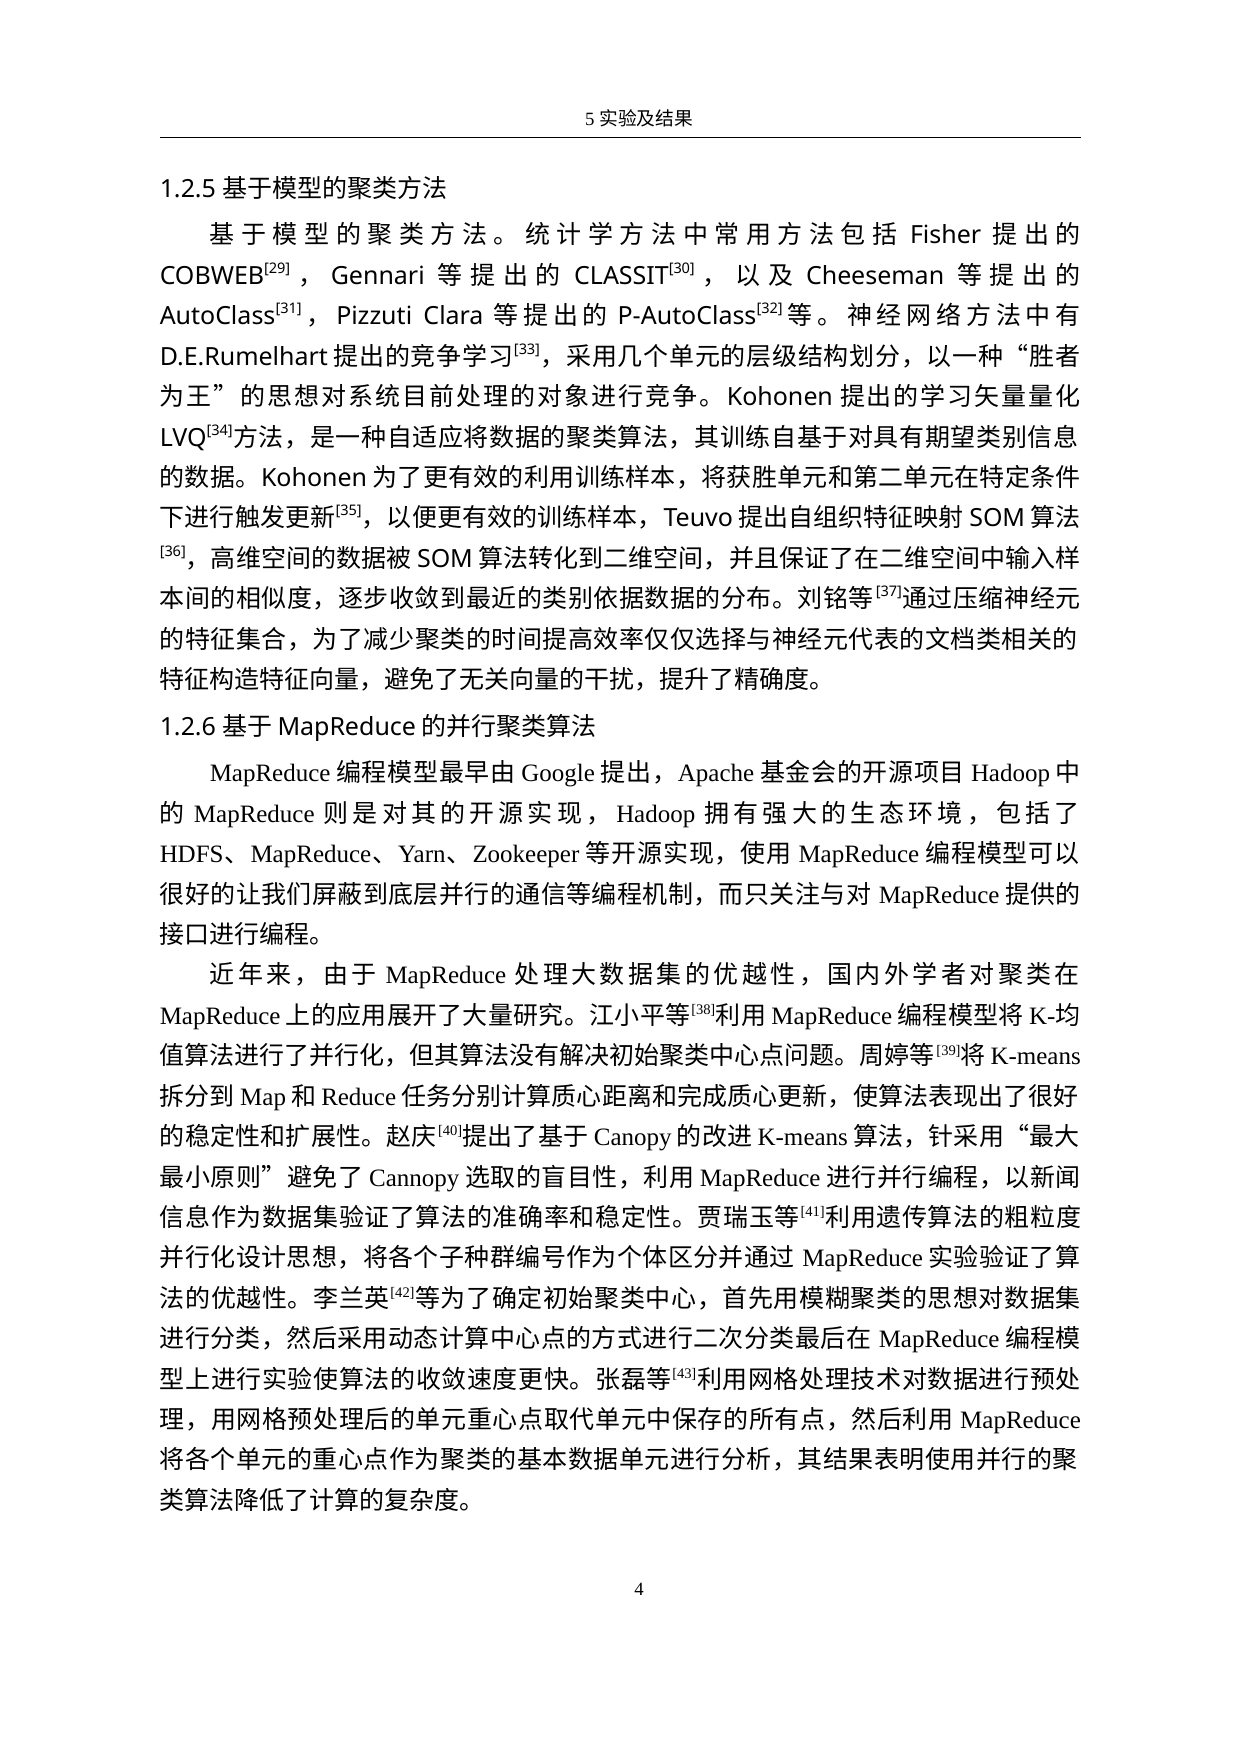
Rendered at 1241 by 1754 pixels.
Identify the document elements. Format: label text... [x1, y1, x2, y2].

text 基于模型的聚类方法。统计学方法中常用方法包括Fisher提出的COBWEB[29]，Gennari等提出的CLASSIT[30]，以及Cheeseman等提出的AutoClass[31]，Pizzuti Clara等提出的P-AutoClass[32]等。神经网络方法中有D.E.Rumelhart提出的竞争学习[33]，采用几个单元的层级结构划分，以一种“胜者为王”的思想对系统目前处理的对象进行竞争。Kohonen提出的学习矢量量化LVQ[34]方法，是一种自适应将数据的聚类算法，其训练自基于对具有期望类别信息的数据。Kohonen为了更有效的利用训练样本，将获胜单元和第二单元在特定条件下进行触发更新[35]，以便更有效的训练样本，Teuvo提出自组织特征映射SOM算法[36]，高维空间的数据被SOM算法转化到二维空间，并且保证了在二维空间中输入样本间的相似度，逐步收敛到最近的类别依据数据的分布。刘铭等[37]通过压缩神经元的特征集合，为了减少聚类的时间提高效率仅仅选择与神经元代表的文档类相关的特征构造特征向量，避免了无关向量的干扰，提升了精确度。 [159, 213, 1081, 698]
subtitle 1.2.6 基于MapReduce的并行聚类算法 [159, 704, 1081, 744]
text MapReduce编程模型最早由Google提出，Apache基金会的开源项目Hadoop中的MapReduce则是对其的开源实现，Hadoop拥有强大的生态环境，包括了HDFS、MapReduce、Yarn、Zookeeper等开源实现，使用MapReduce编程模型可以很好的让我们屏蔽到底层并行的通信等编程机制，而只关注与对MapReduce提供的接口进行编程。 [159, 751, 1081, 953]
text 近年来，由于MapReduce处理大数据集的优越性，国内外学者对聚类在MapReduce上的应用展开了大量研究。江小平等[38]利用MapReduce编程模型将K-均值算法进行了并行化，但其算法没有解决初始聚类中心点问题。周婷等[39]将K-means拆分到Map和Reduce任务分别计算质心距离和完成质心更新，使算法表现出了很好的稳定性和扩展性。赵庆[40]提出了基于Canopy的改进K-means算法，针采用“最大最小原则”避免了Cannopy选取的盲目性，利用MapReduce进行并行编程，以新闻信息作为数据集验证了算法的准确率和稳定性。贾瑞玉等[41]利用遗传算法的粗粒度并行化设计思想，将各个子种群编号作为个体区分并通过MapReduce实验验证了算法的优越性。李兰英[42]等为了确定初始聚类中心，首先用模糊聚类的思想对数据集进行分类，然后采用动态计算中心点的方式进行二次分类最后在MapReduce编程模型上进行实验使算法的收敛速度更快。张磊等[43]利用网格处理技术对数据进行预处理，用网格预处理后的单元重心点取代单元中保存的所有点，然后利用MapReduce将各个单元的重心点作为聚类的基本数据单元进行分析，其结果表明使用并行的聚类算法降低了计算的复杂度。 [159, 953, 1081, 1519]
subtitle 1.2.5 基于模型的聚类方法 [159, 166, 1081, 207]
